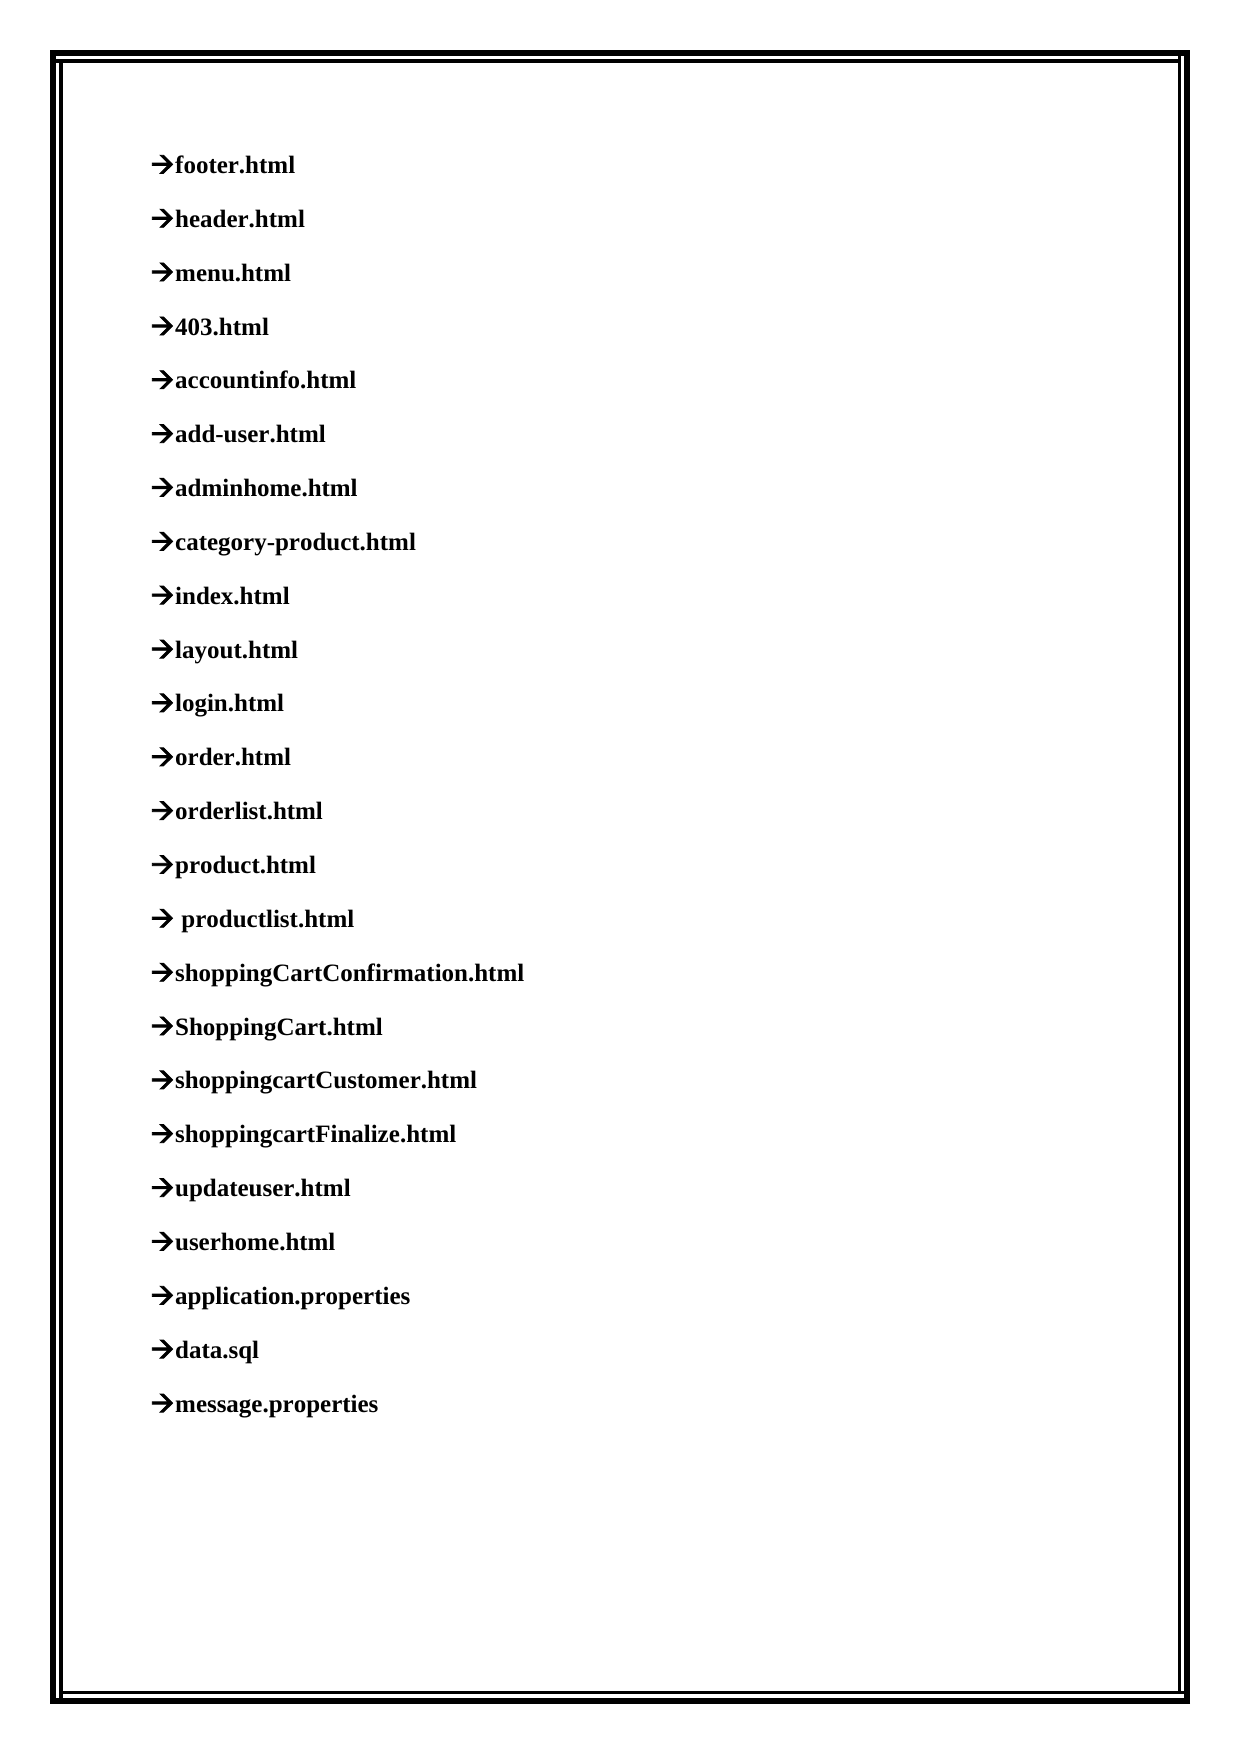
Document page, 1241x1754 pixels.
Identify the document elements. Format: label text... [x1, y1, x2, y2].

text productlist.html [150, 904, 1090, 933]
text add-user.html [150, 419, 1090, 448]
text category-product.html [150, 527, 1090, 556]
text data.sql [150, 1335, 1090, 1363]
text shoppingcartFinalize.html [150, 1119, 1090, 1148]
text layout.html [150, 635, 1090, 663]
text adminhome.html [150, 473, 1090, 502]
text product.html [150, 850, 1090, 879]
text application.properties [150, 1281, 1090, 1310]
text login.html [150, 688, 1090, 717]
text ShoppingCart.html [150, 1012, 1090, 1040]
text shoppingcartCustomer.html [150, 1066, 1090, 1094]
text order.html [150, 742, 1090, 771]
text updateuser.html [150, 1173, 1090, 1202]
text footer.html [150, 150, 1090, 179]
text orderlist.html [150, 796, 1090, 825]
text header.html [150, 204, 1090, 233]
text 403.html [150, 312, 1090, 340]
text message.properties [150, 1389, 1090, 1417]
text accountinfo.html [150, 365, 1090, 394]
text shoppingCartConfirmation.html [150, 958, 1090, 987]
text index.html [150, 581, 1090, 609]
text userhome.html [150, 1227, 1090, 1256]
text menu.html [150, 258, 1090, 286]
